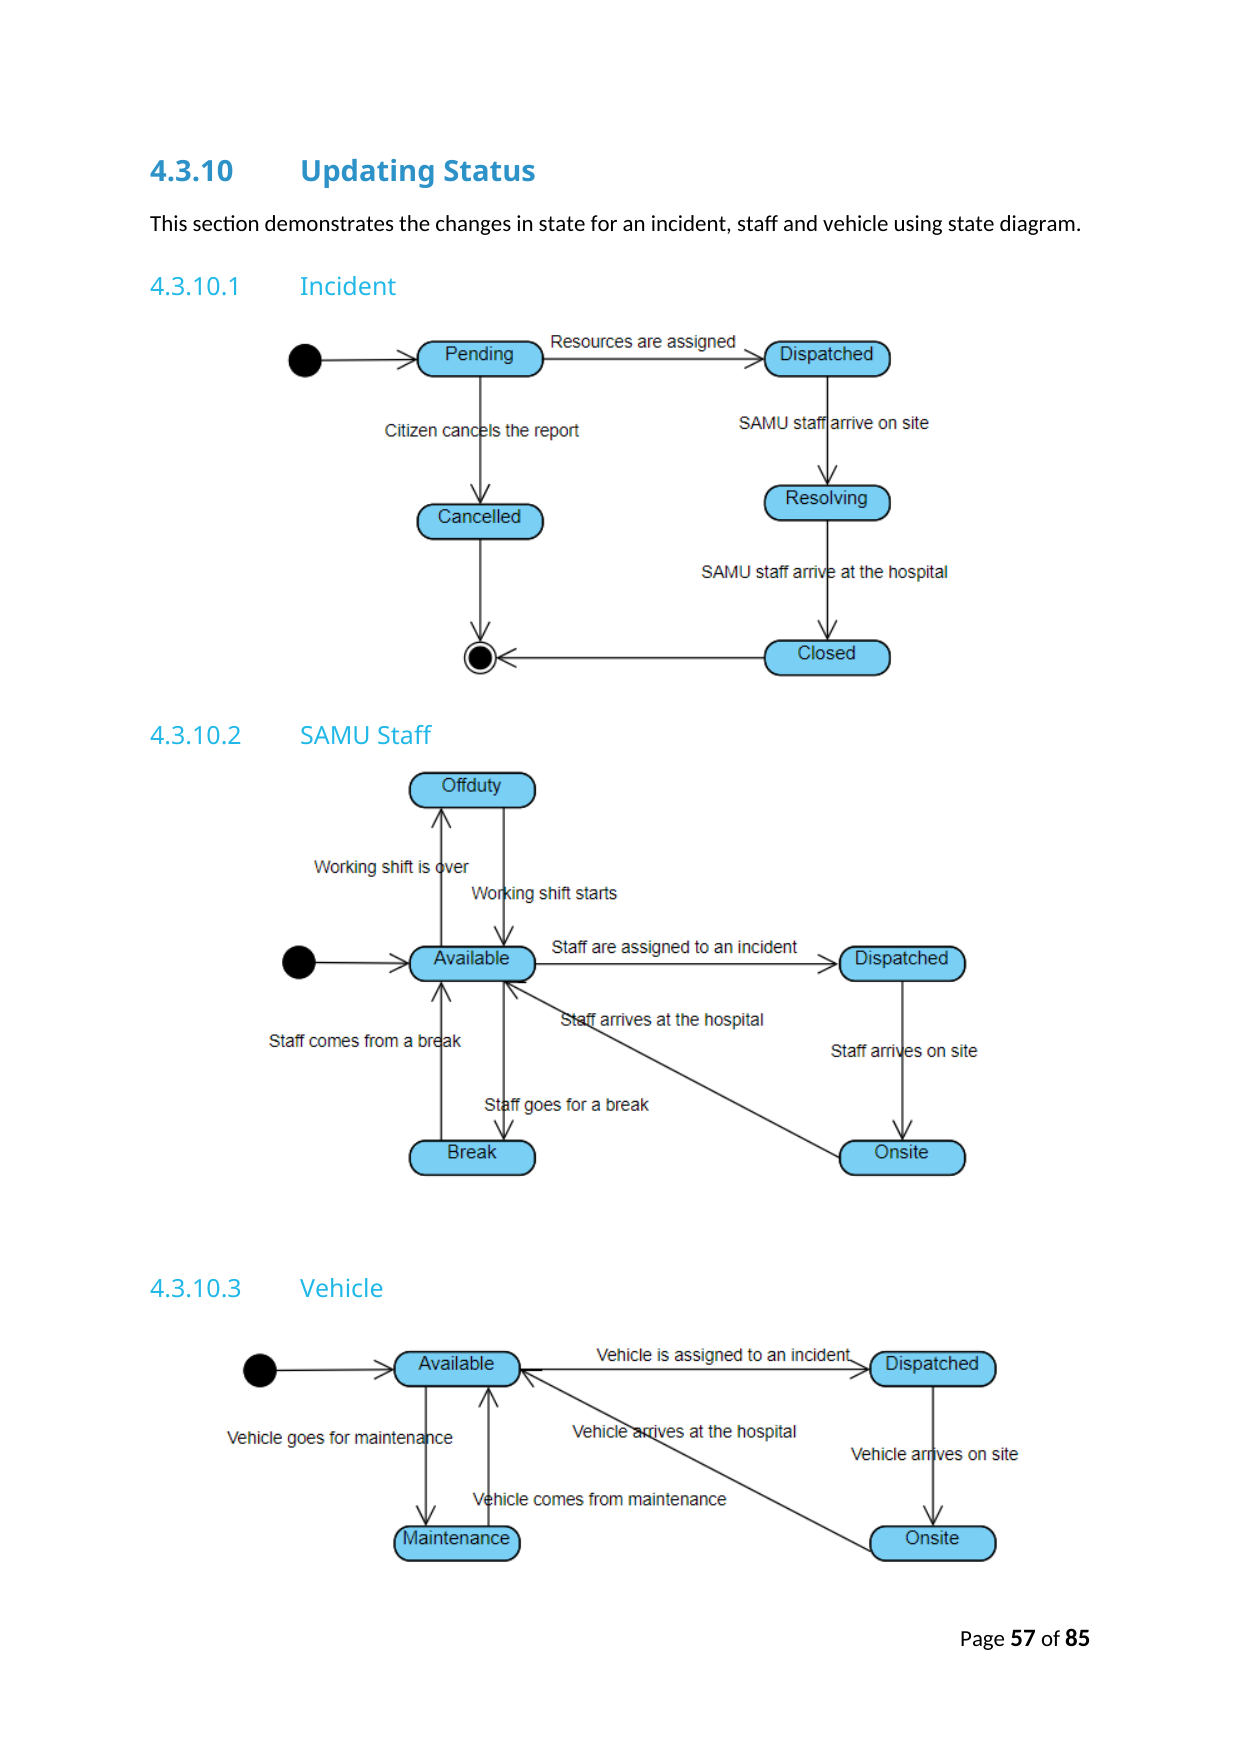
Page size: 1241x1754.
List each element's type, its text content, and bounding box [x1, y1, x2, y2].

picture [269, 319, 971, 687]
picture [208, 1321, 1032, 1572]
subtitle Incident [150, 268, 1090, 302]
text This section demonstrates the changes in state for an incident, staff and vehicle using state diagram. [150, 209, 1090, 237]
subtitle Updating Status [150, 150, 1090, 190]
subtitle Vehicle [150, 1270, 1090, 1304]
subtitle SAMU Staff [150, 717, 1090, 751]
picture [246, 768, 994, 1181]
